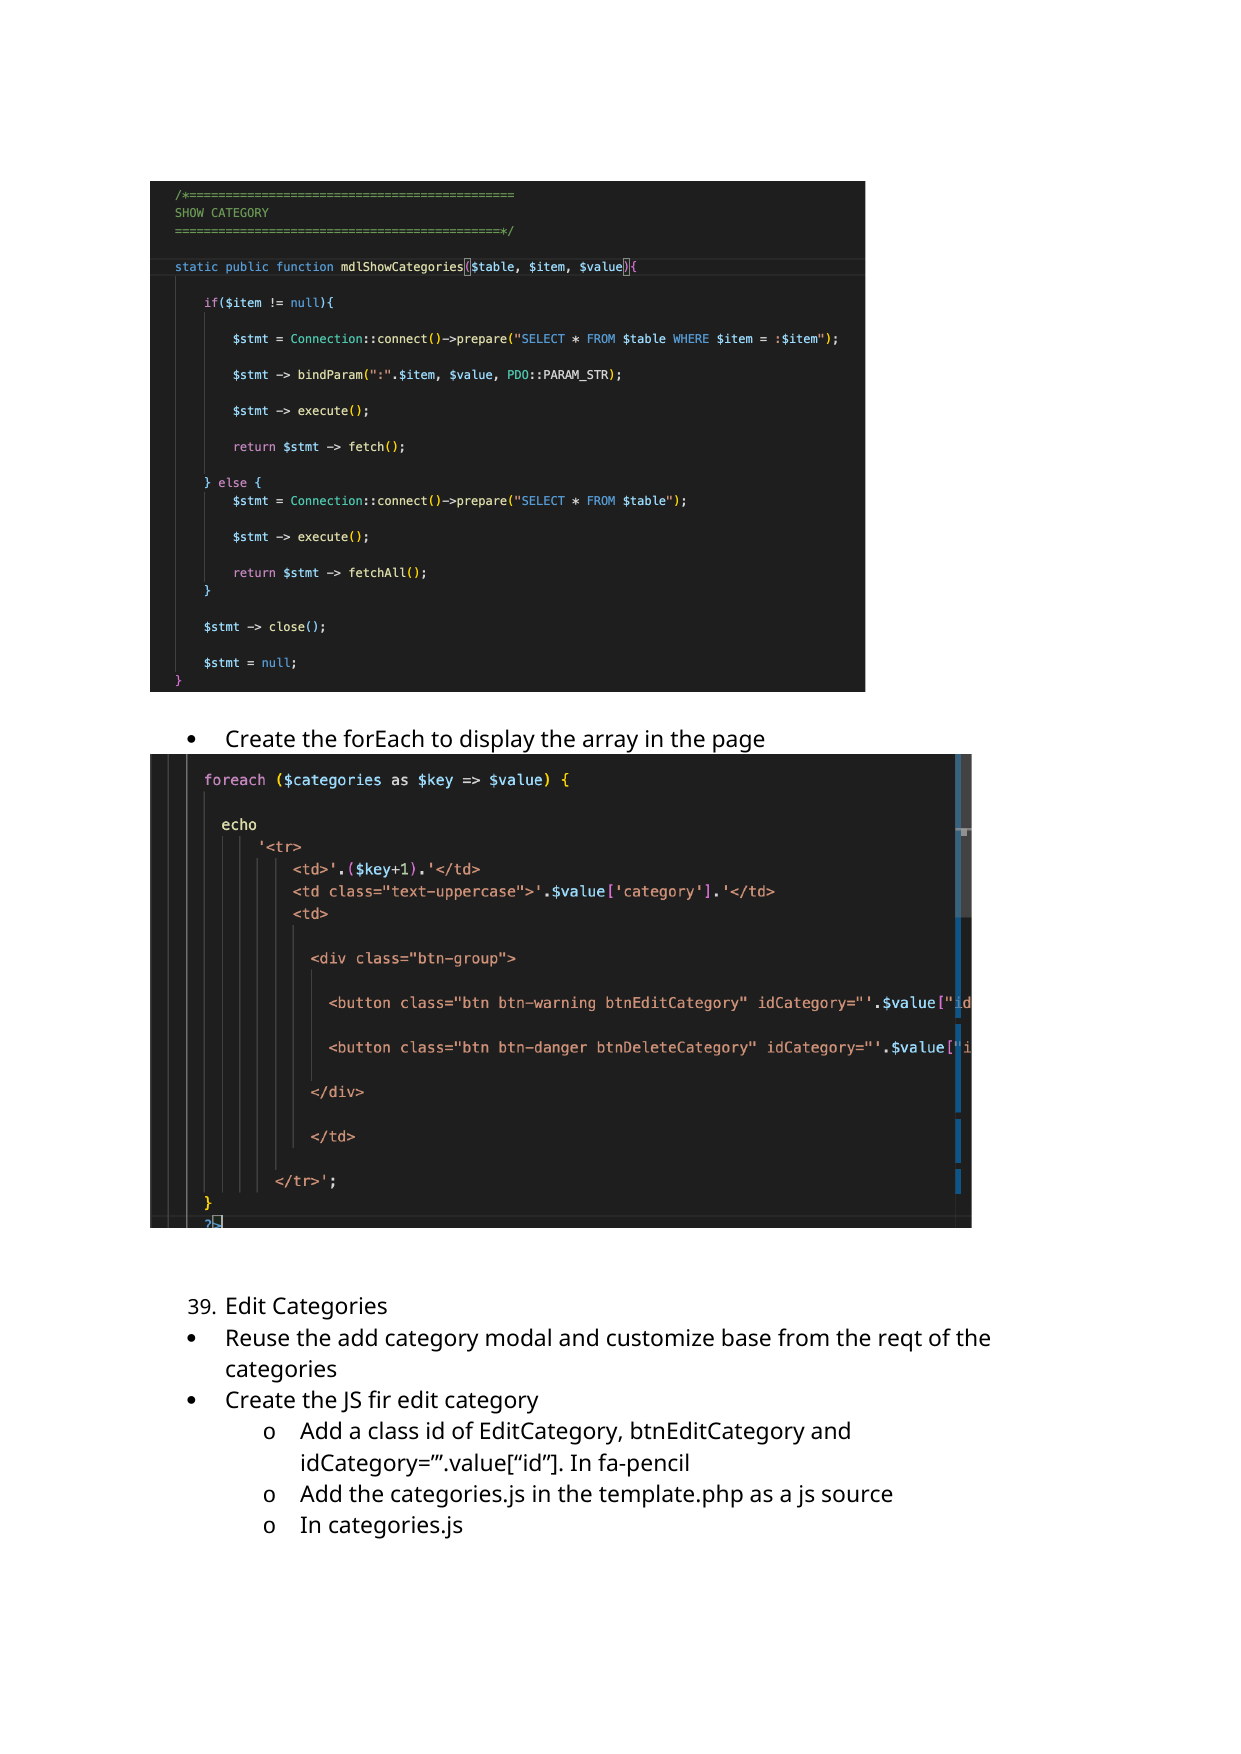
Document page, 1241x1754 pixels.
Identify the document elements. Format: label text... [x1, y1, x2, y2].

picture [150, 181, 866, 692]
list Edit Categories [187, 1290, 1090, 1321]
list Add the categories.js in the template.php as a js source [262, 1478, 1090, 1509]
list Reuse the add category modal and customize base from the reqt of the categories [187, 1321, 1090, 1384]
picture [150, 754, 972, 1228]
list Create the JS fir edit category [187, 1384, 1090, 1415]
list Create the forEach to display the array in the page [187, 723, 1090, 754]
list In categories.js [262, 1509, 1090, 1541]
list Add a class id of EditCategory, btnEditCategory and idCategory=”’.value[“id”]. In fa-pencil [262, 1415, 1090, 1478]
